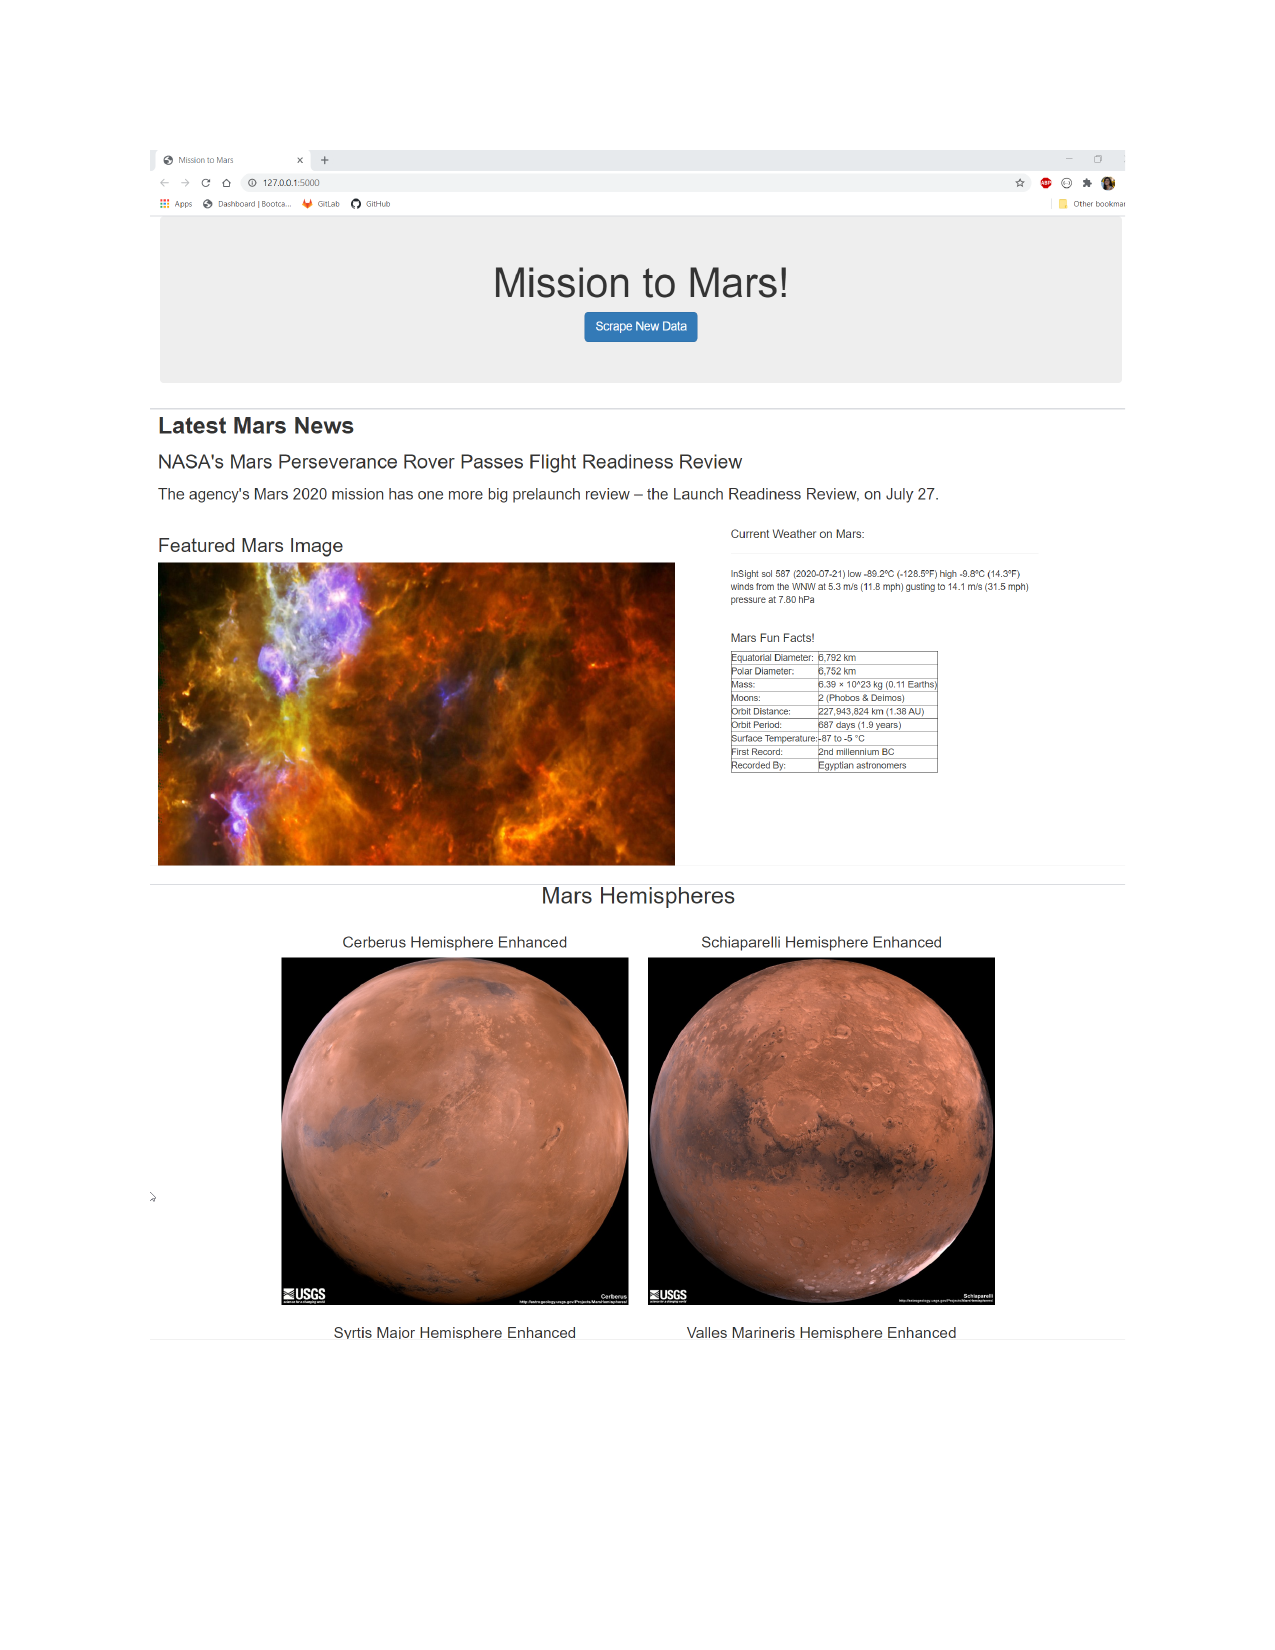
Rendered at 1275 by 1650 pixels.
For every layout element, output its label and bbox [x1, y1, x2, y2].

picture [150, 150, 1125, 391]
picture [150, 408, 1125, 866]
picture [150, 884, 1125, 1340]
